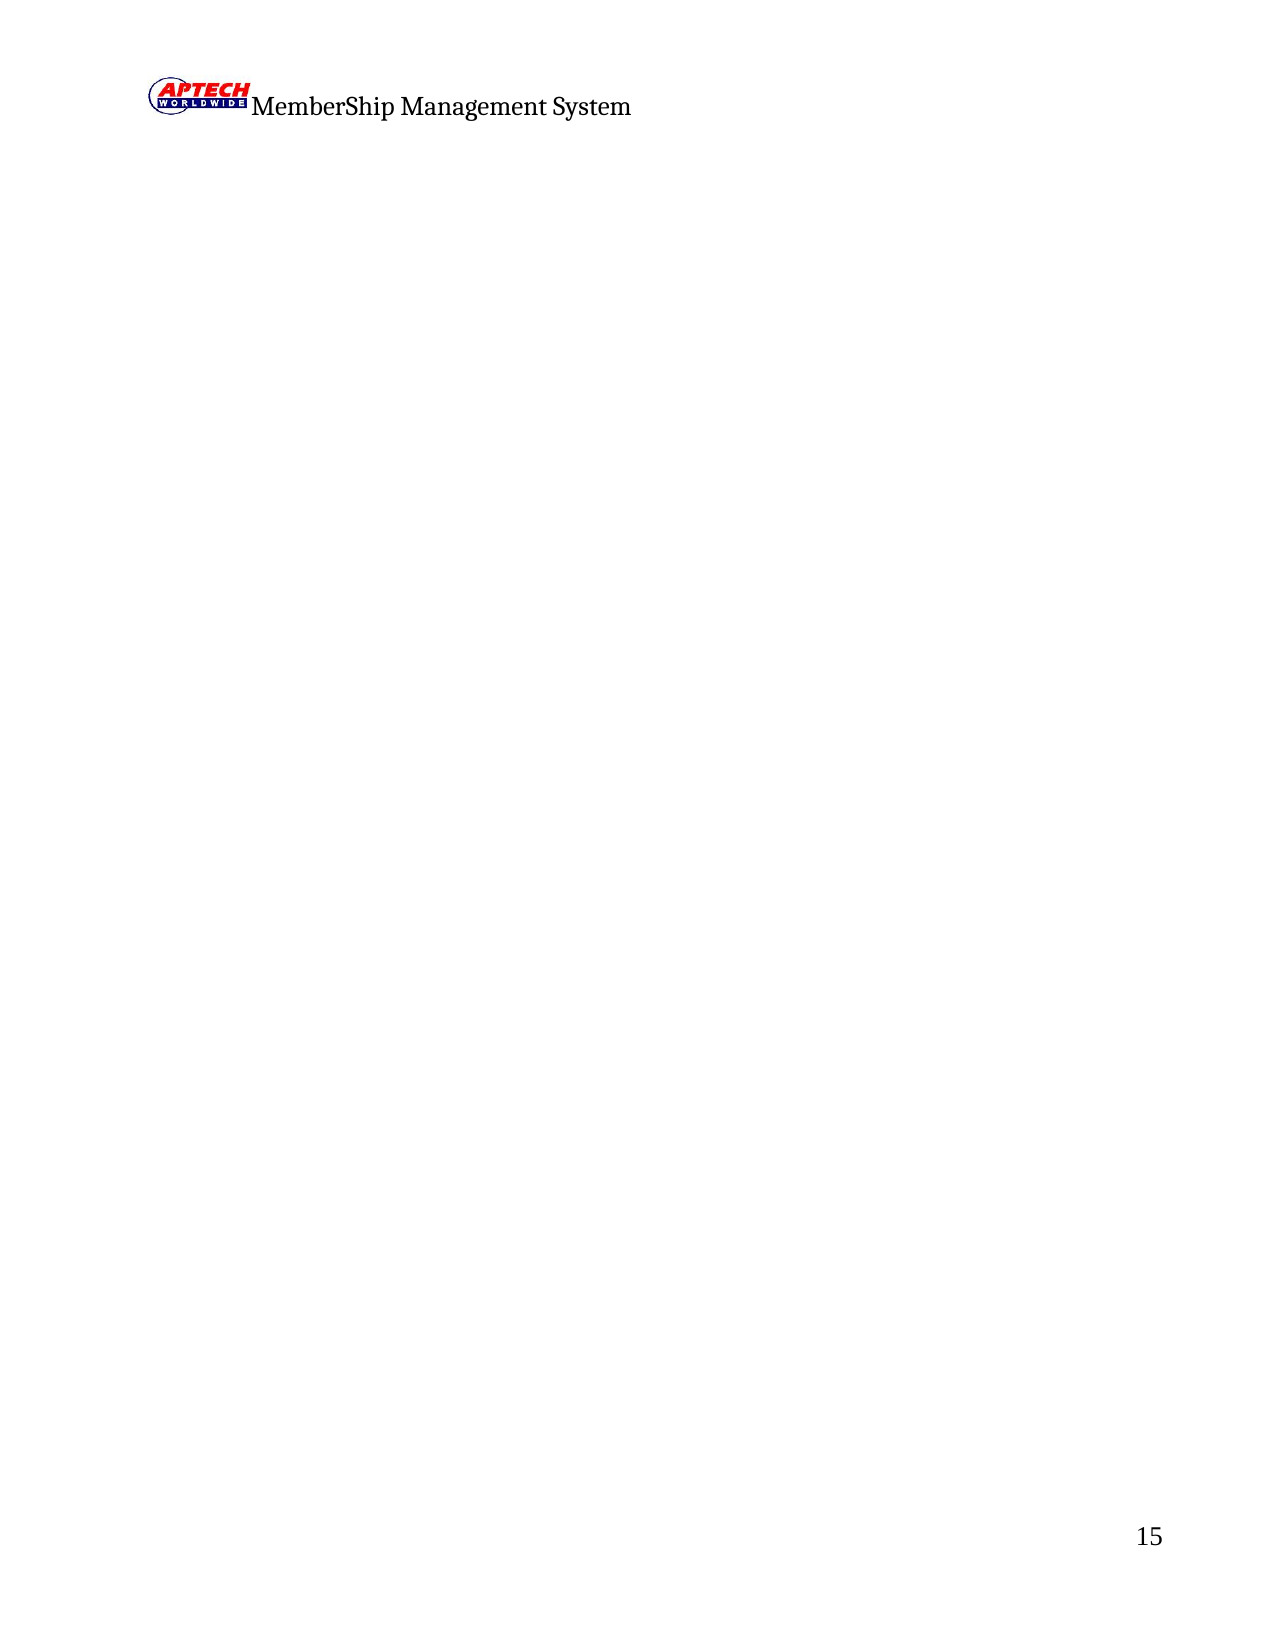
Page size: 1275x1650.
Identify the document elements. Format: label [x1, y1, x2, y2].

picture [147, 75, 251, 116]
